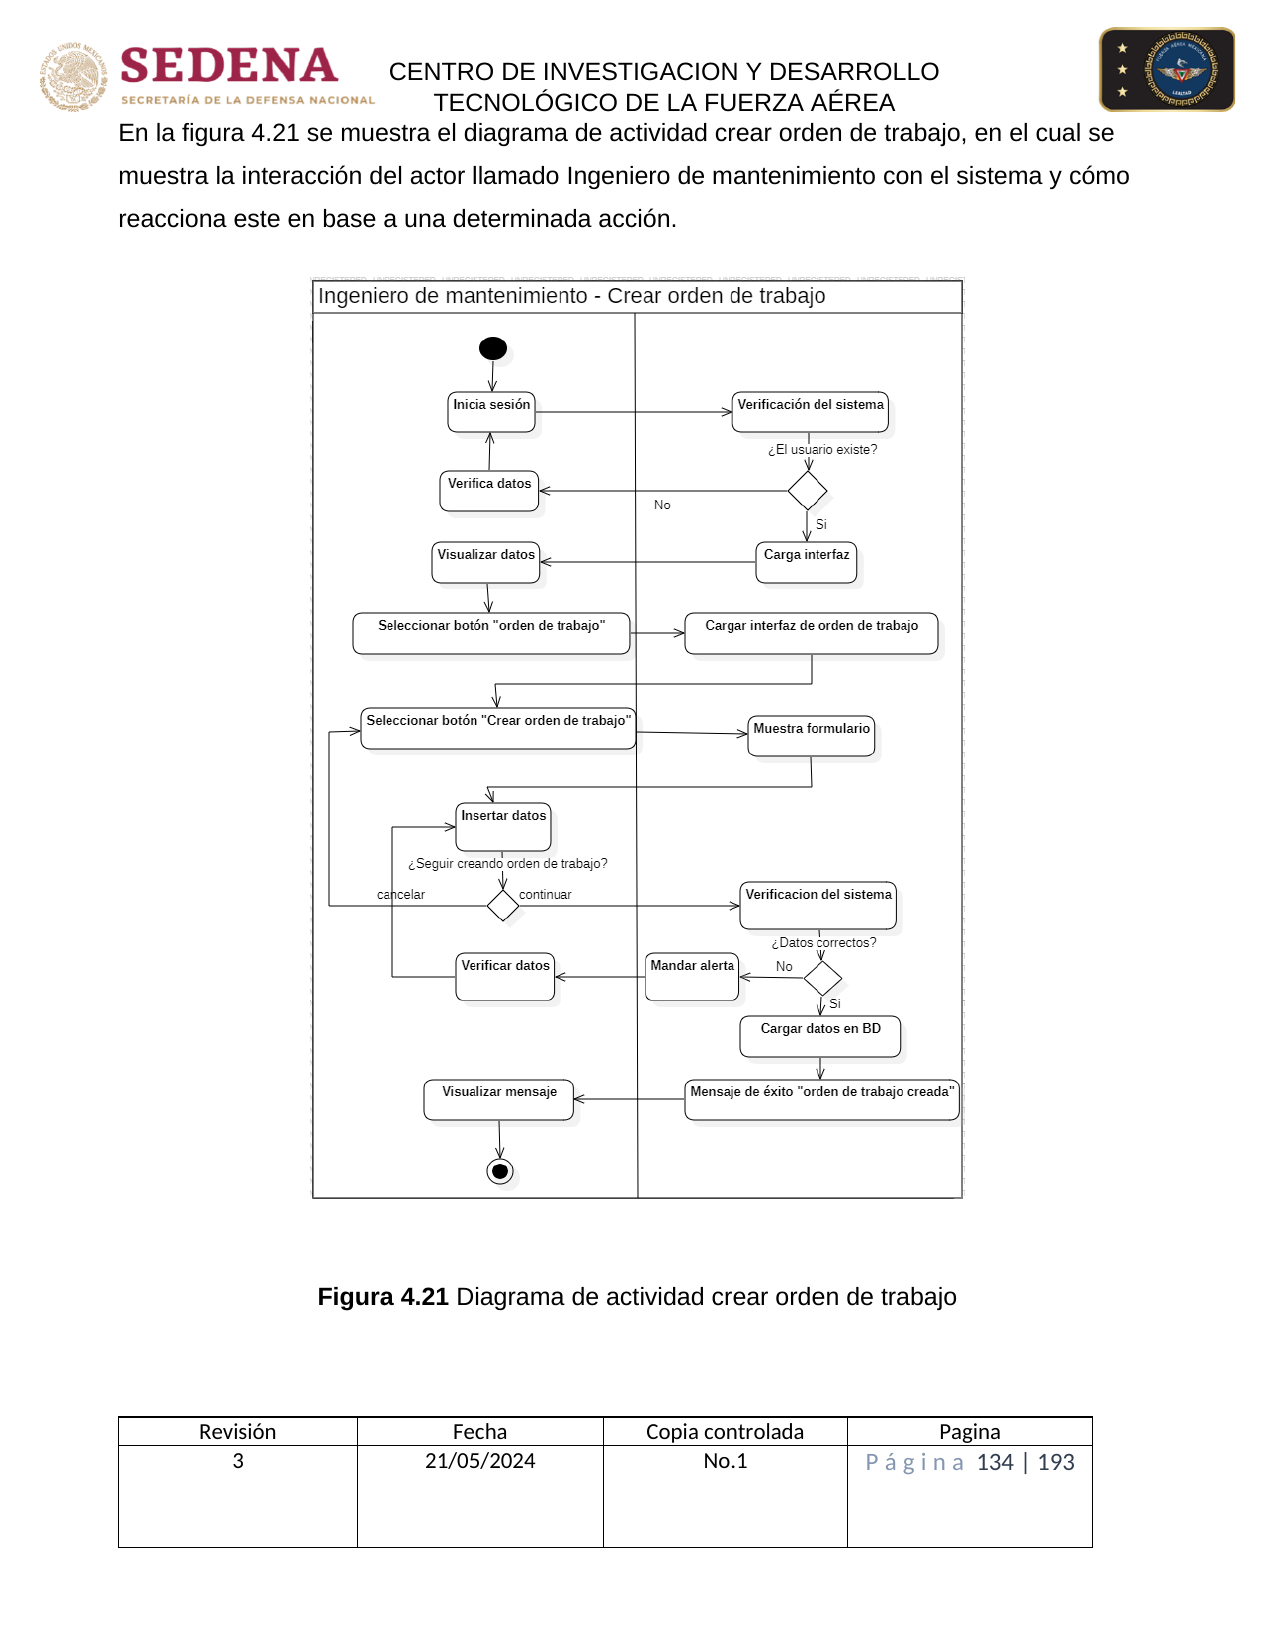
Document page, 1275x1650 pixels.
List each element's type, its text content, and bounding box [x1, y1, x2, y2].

text En la figura 4.21 se muestra el diagrama de actividad crear orden de trabajo, en el cual se muestra la interacción del actor llamado Ingeniero de mantenimiento con el sistema y cómo reacciona este en base a una determinada acción. [118, 118, 1157, 233]
picture [310, 277, 965, 1201]
text Figura 4.21 Diagrama de actividad crear orden de trabajo [118, 1282, 1157, 1311]
picture [39, 27, 1236, 112]
